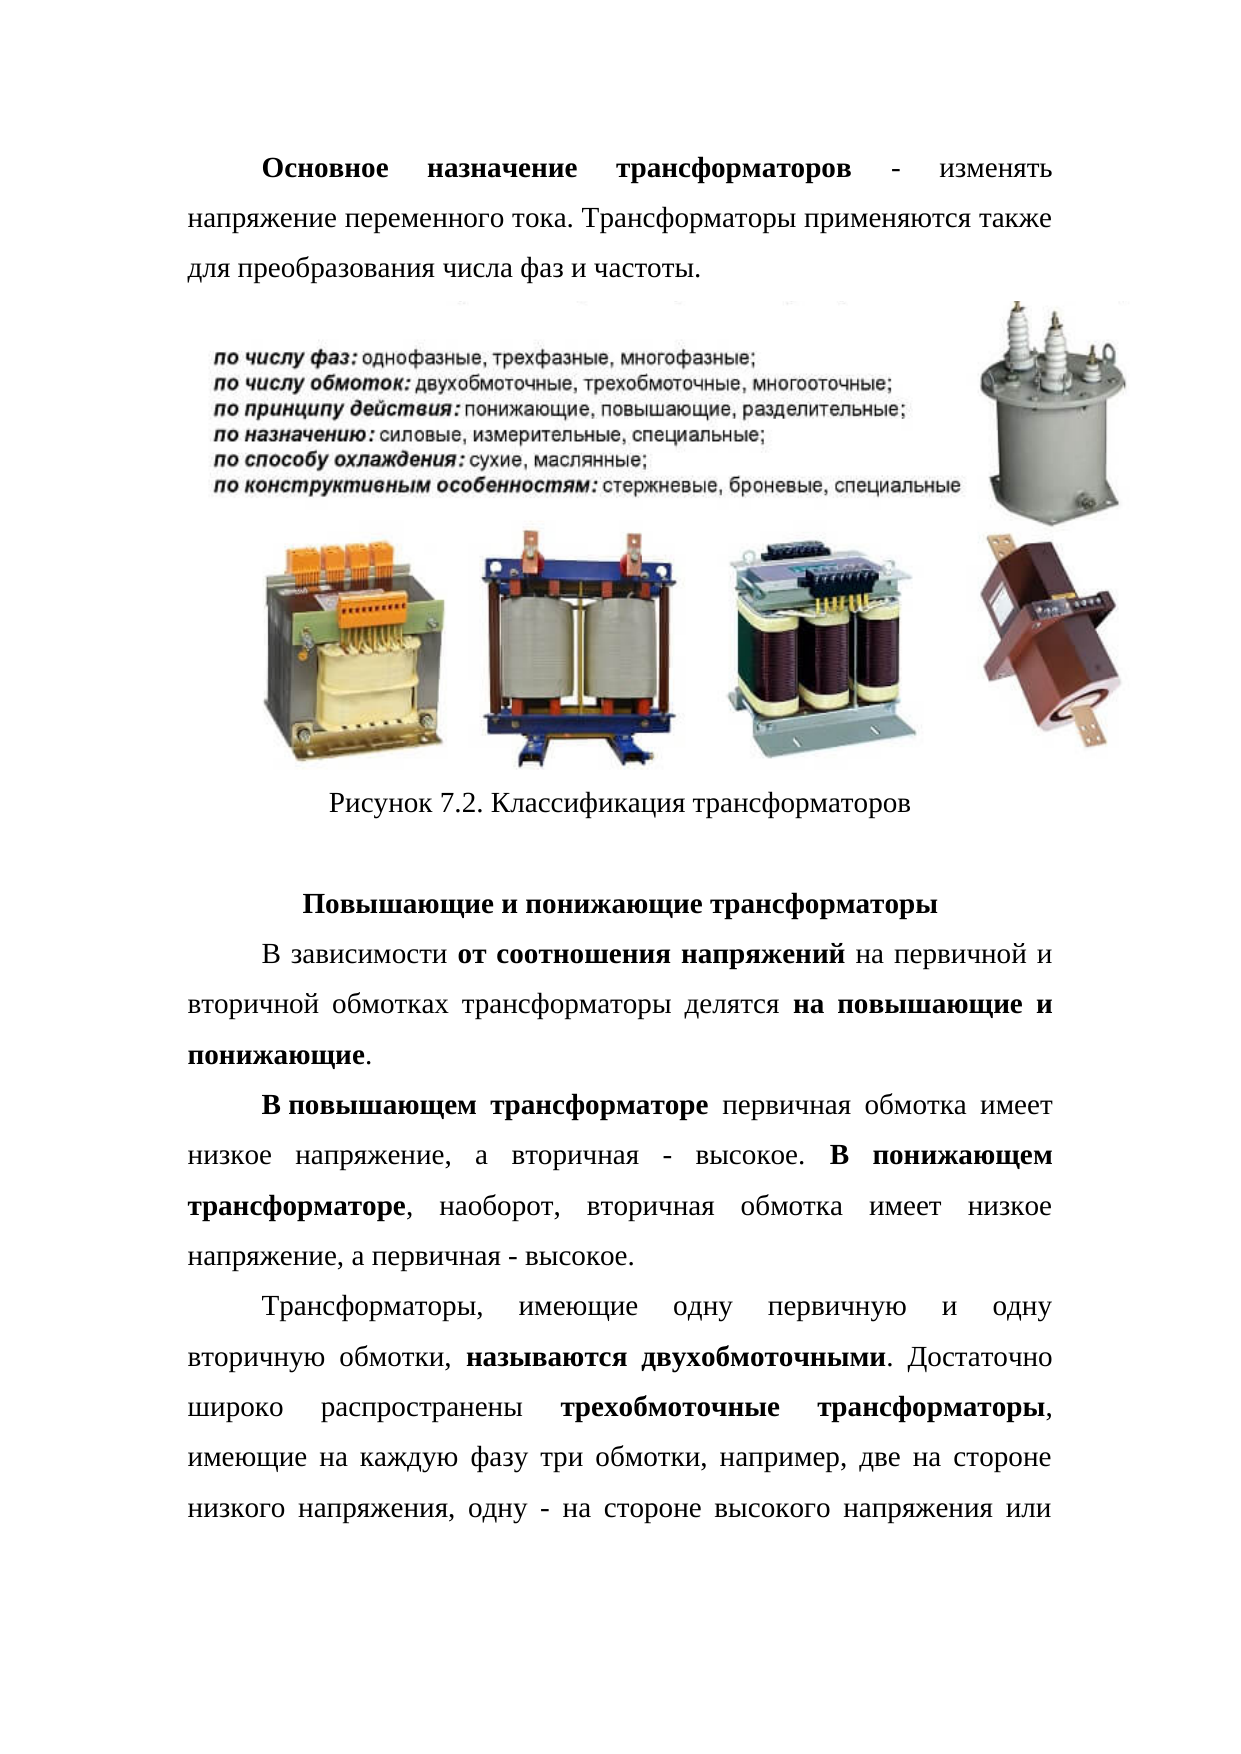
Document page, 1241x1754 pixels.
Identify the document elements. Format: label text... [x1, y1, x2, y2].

text Основное назначение трансформаторов - изменять напряжение переменного тока. Трансформаторы применяются также для преобразования числа фаз и частоты. [187, 150, 1053, 284]
text В зависимости от соотношения напряжений на первичной и вторичной обмотках трансформаторы делятся на повышающие и понижающие. [187, 936, 1053, 1070]
text В повышающем трансформаторе первичная обмотка имеет низкое напряжение, а вторичная - высокое. В понижающем трансформаторе, наоборот, вторичная обмотка имеет низкое напряжение, а первичная - высокое. [187, 1087, 1053, 1272]
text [187, 1288, 1053, 1523]
picture [187, 301, 1162, 771]
text Повышающие и понижающие трансформаторы [187, 886, 1053, 919]
text Рисунок 7.2. Классификация трансформаторов [187, 785, 1053, 819]
